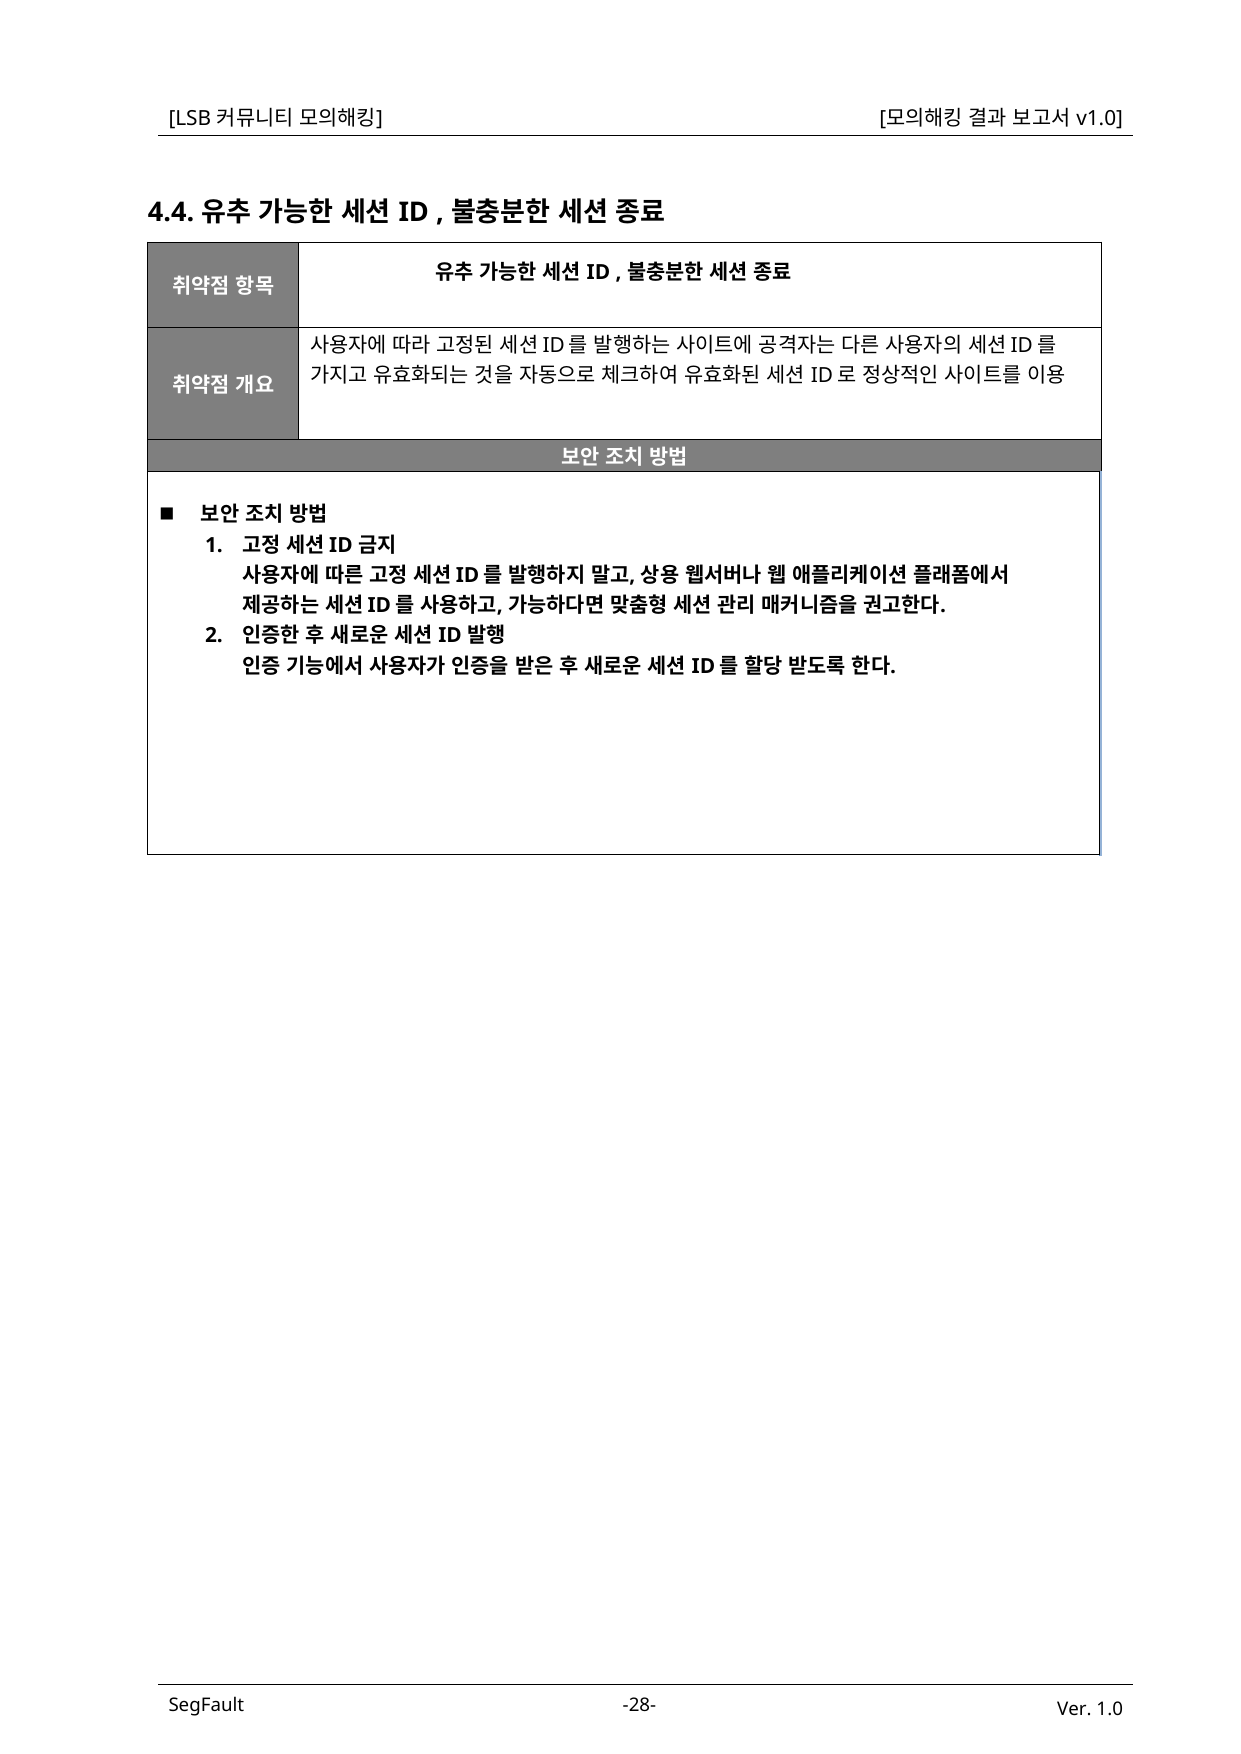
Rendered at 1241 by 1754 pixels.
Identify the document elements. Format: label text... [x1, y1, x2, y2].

text 유추 가능한 세션 ID , 불충분한 세션 종료 [148, 190, 1122, 229]
table_cell 취약점 개요 [148, 328, 298, 439]
table_header 유추 가능한 세션 ID , 불충분한 세션 종료 [299, 243, 1101, 327]
table_cell 보안 조치 방법 [148, 440, 1101, 471]
table_cell 사용자에 따라 고정된 세션ID를 발행하는 사이트에 공격자는 다른 사용자의 세션ID를 가지고 유효화되는 것을 자동으로 체크하여 유효화된 세션 ID로 정상적인 사이트를 이용 [299, 328, 1101, 439]
table_header 취약점 항목 [148, 243, 298, 327]
table_cell 보안 조치 방법 고정 세션ID 금지 사용자에 따른 고정 세션ID를 발행하지 말고, 상용 웹서버나 웹 애플리케이션 플래폼에서 제공하는 세션ID를 사용하고, 가능하다면 맞춤형 세션 관리 매커니즘을 권고한다. 인증한 후 새로운 세션 ID 발행 인증 기능에서 사용자가 인증을 받은 후 새로운 세션 ID를 할당 받도록 한다. [148, 472, 1099, 854]
